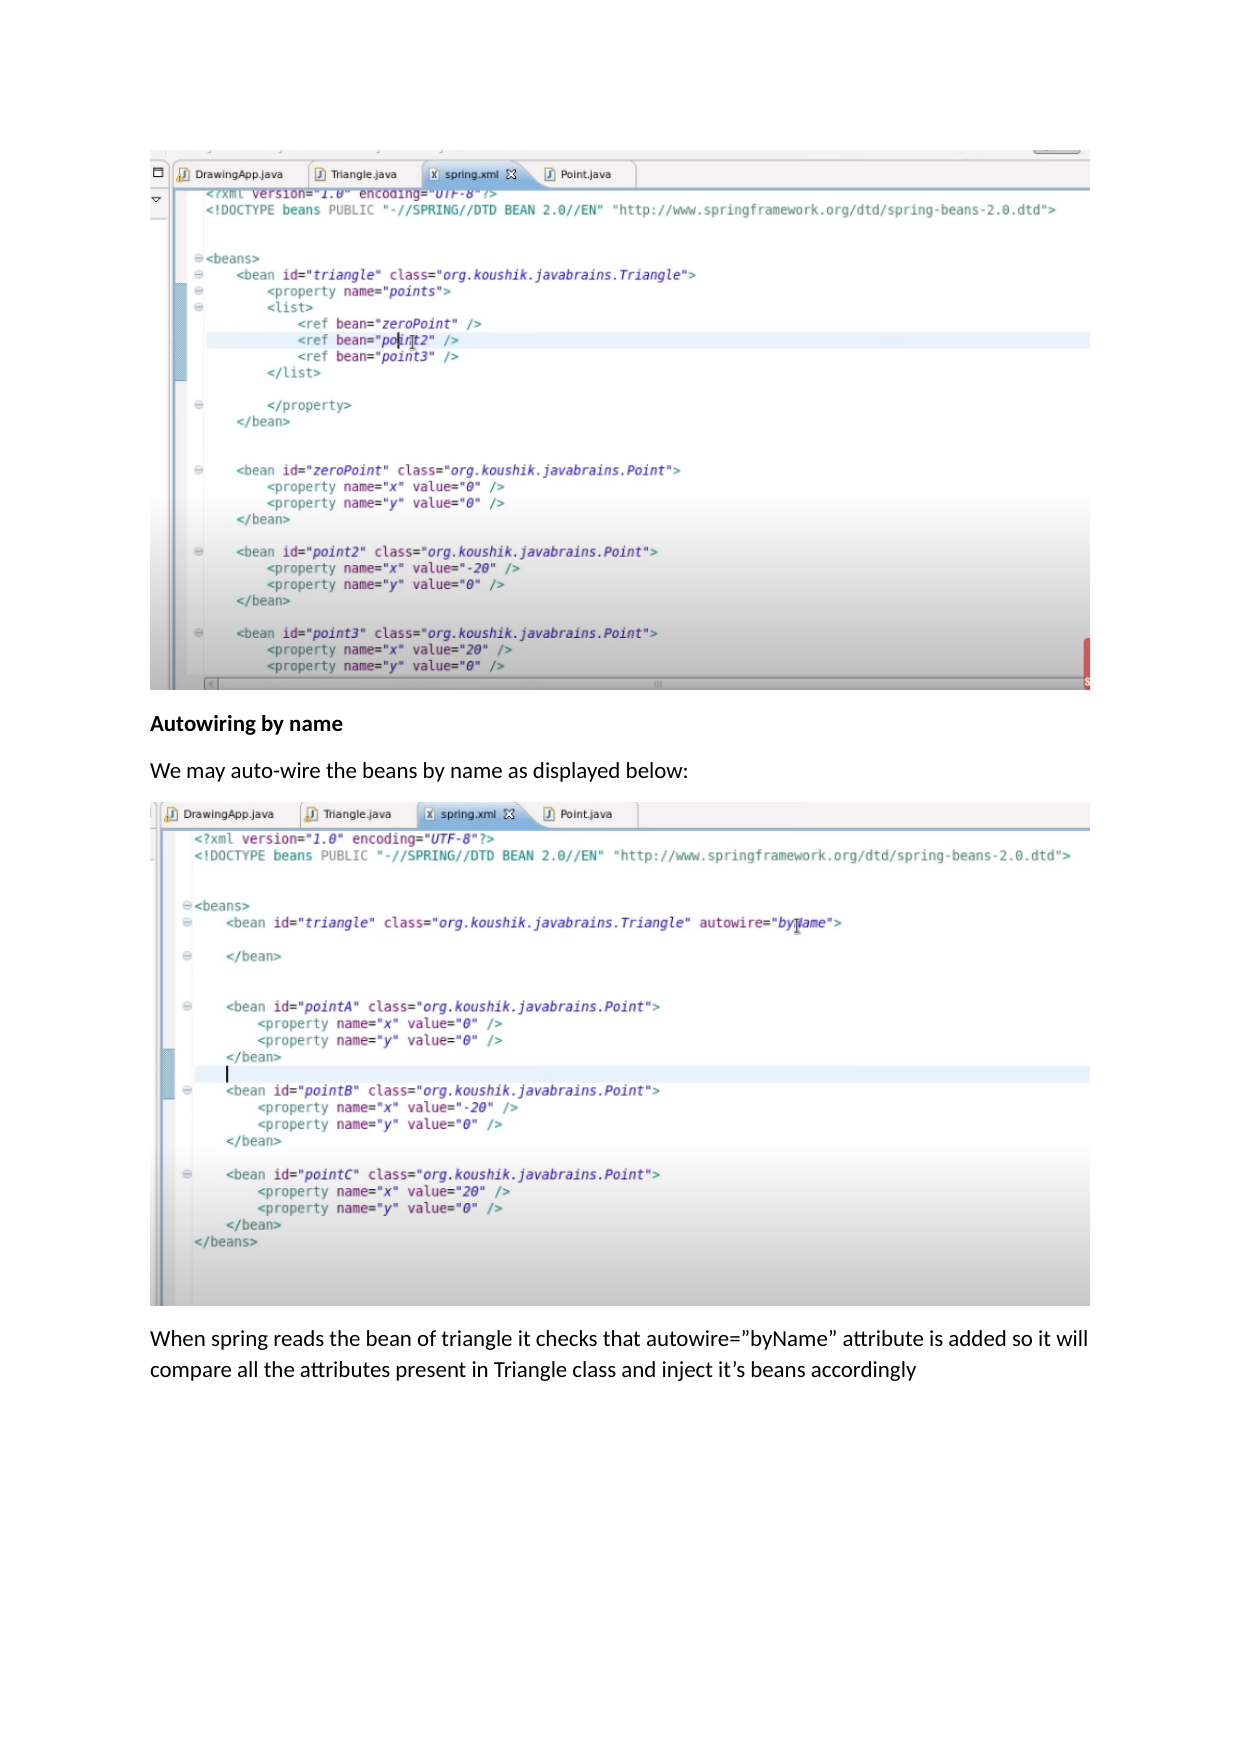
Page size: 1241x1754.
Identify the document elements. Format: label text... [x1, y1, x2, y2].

text When spring reads the bean of triangle it checks that autowire=”byName” attribute is added so it will compare all the attributes present in Triangle class and inject it’s beans accordingly [150, 1324, 1090, 1383]
picture [150, 802, 1091, 1306]
text We may auto-wire the beans by name as displayed below: [150, 756, 1090, 784]
picture [150, 150, 1091, 690]
text Autowiring by name [150, 709, 1090, 737]
